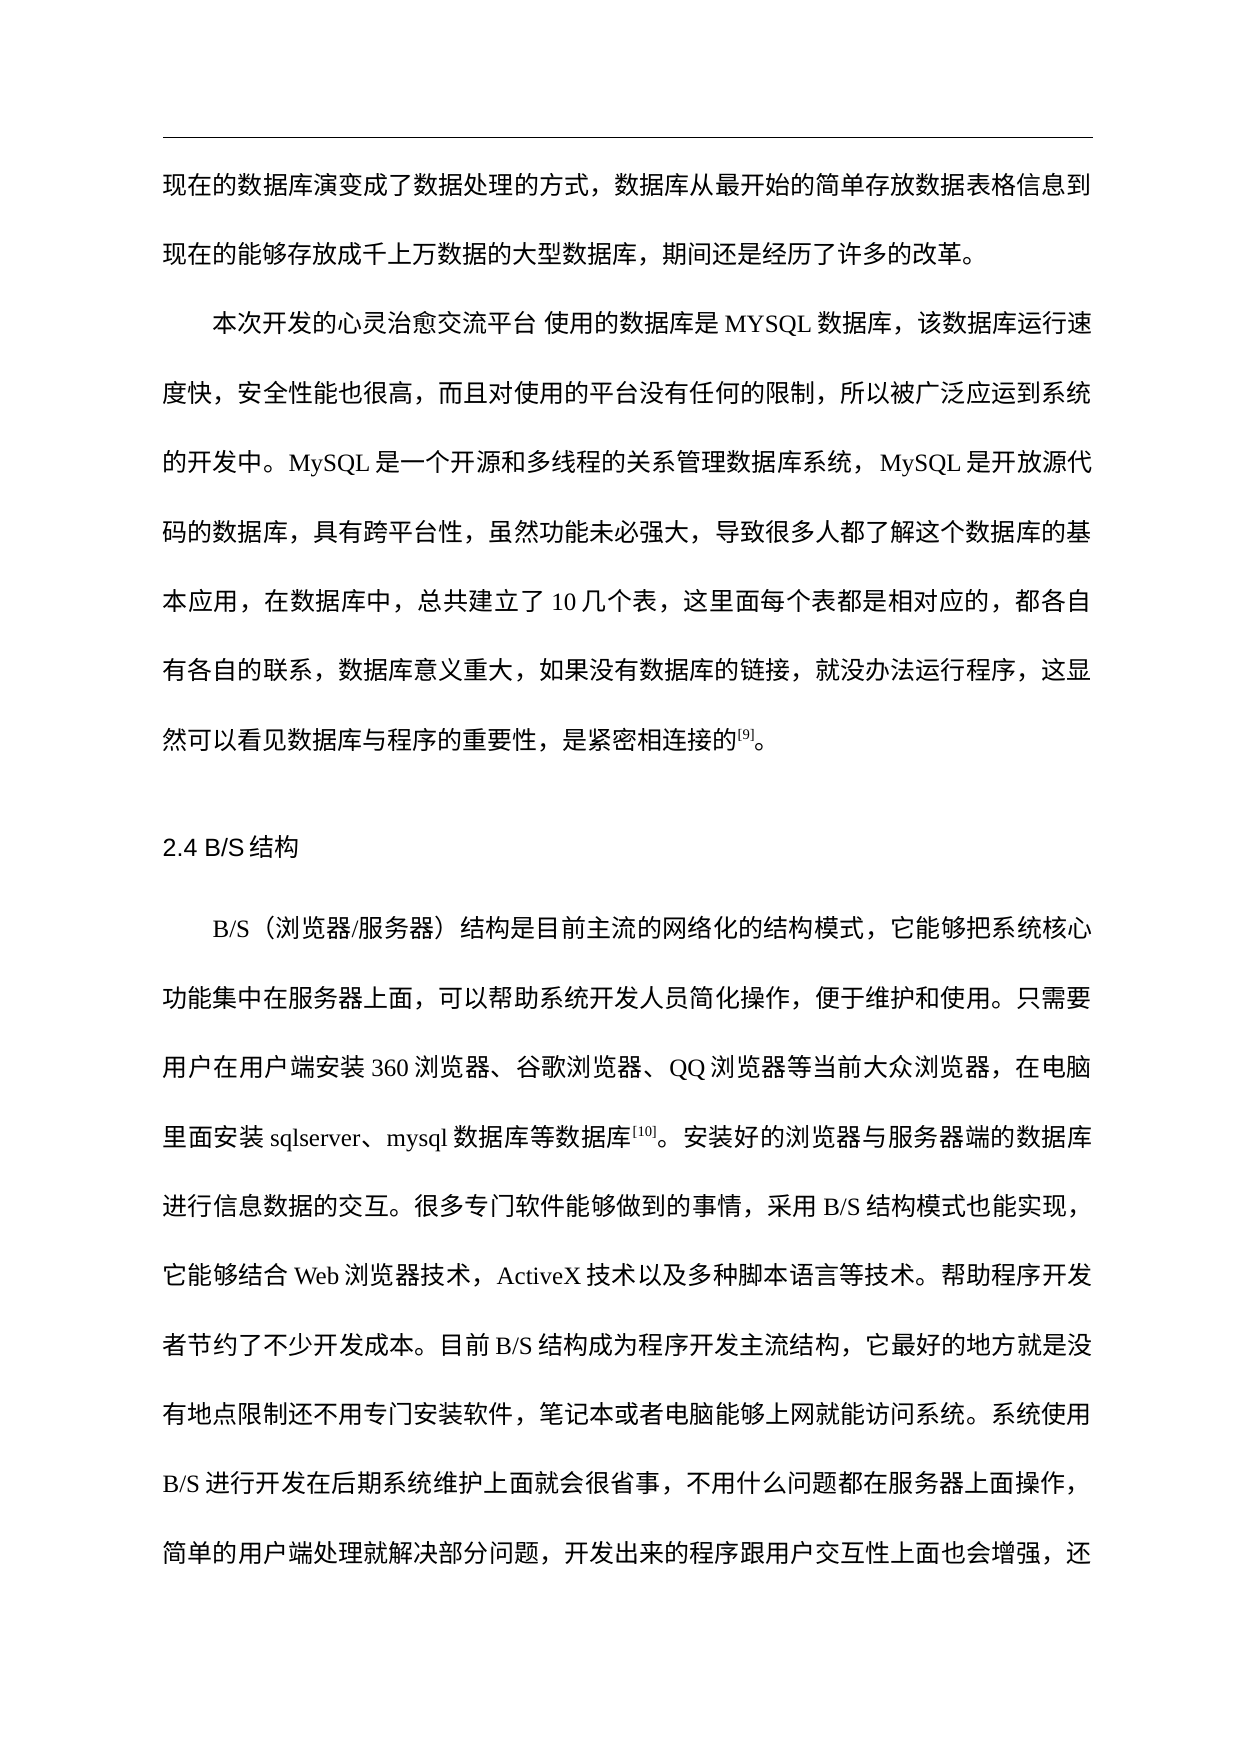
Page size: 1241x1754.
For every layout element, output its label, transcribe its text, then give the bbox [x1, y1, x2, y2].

text 本次开发的心灵治愈交流平台 使用的数据库是MYSQL数据库，该数据库运行速度快，安全性能也很高，而且对使用的平台没有任何的限制，所以被广泛应运到系统的开发中。MySQL是一个开源和多线程的关系管理数据库系统，MySQL是开放源代码的数据库，具有跨平台性，虽然功能未必强大，导致很多人都了解这个数据库的基本应用，在数据库中，总共建立了10几个表，这里面每个表都是相对应的，都各自有各自的联系，数据库意义重大，如果没有数据库的链接，就没办法运行程序，这显然可以看见数据库与程序的重要性，是紧密相连接的[9]。 [162, 287, 1093, 773]
subtitle 2.4 B/S结构 [162, 810, 1093, 880]
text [162, 892, 1093, 1586]
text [162, 148, 1093, 287]
